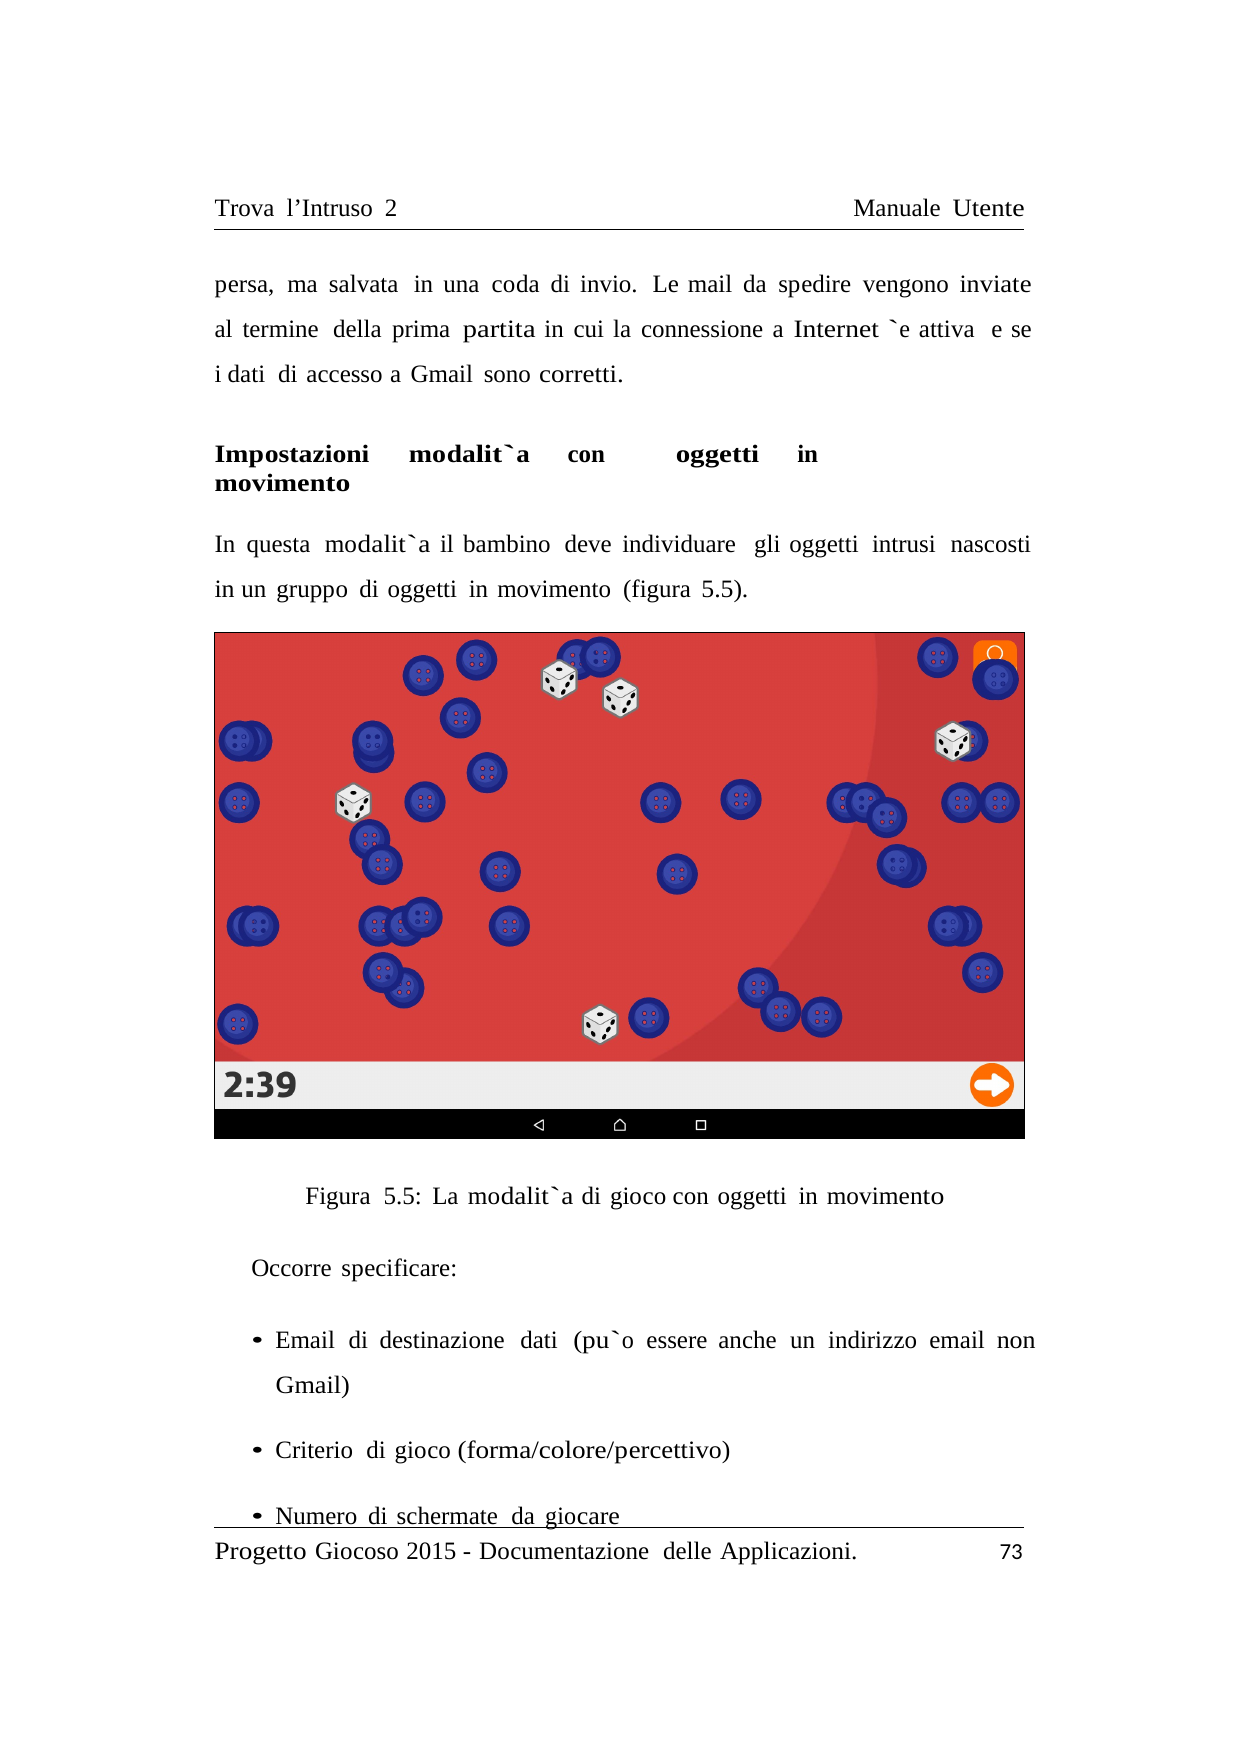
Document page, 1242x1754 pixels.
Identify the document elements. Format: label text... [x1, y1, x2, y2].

text • Numero di schermate da giocare [251, 1501, 1069, 1530]
picture [215, 633, 1024, 1138]
text In questa modalit`a il bambino deve individuare gli oggetti intrusi nascosti in un gruppo di oggetti in movimento (figura 5.5). [214, 529, 1032, 602]
text persa, ma salvata in una coda di invio. Le mail da spedire vengono inviate al termine della prima partita in cui la connessione a Internet `e attiva e se i dati di accesso a Gmail sono corretti. [214, 269, 1032, 387]
text • Criterio di gioco (forma/colore/percettivo) [251, 1436, 1069, 1464]
text Figura 5.5: La modalit`a di gioco con oggetti in movimento [305, 1181, 1069, 1209]
text Impostazioni modalit`a con oggetti in movimento [214, 439, 818, 496]
text • Email di destinazione dati (pu`o essere anche un indirizzo email non [251, 1325, 1069, 1353]
text Occorre specificare: [251, 1253, 1069, 1282]
text Gmail) [275, 1370, 1069, 1398]
